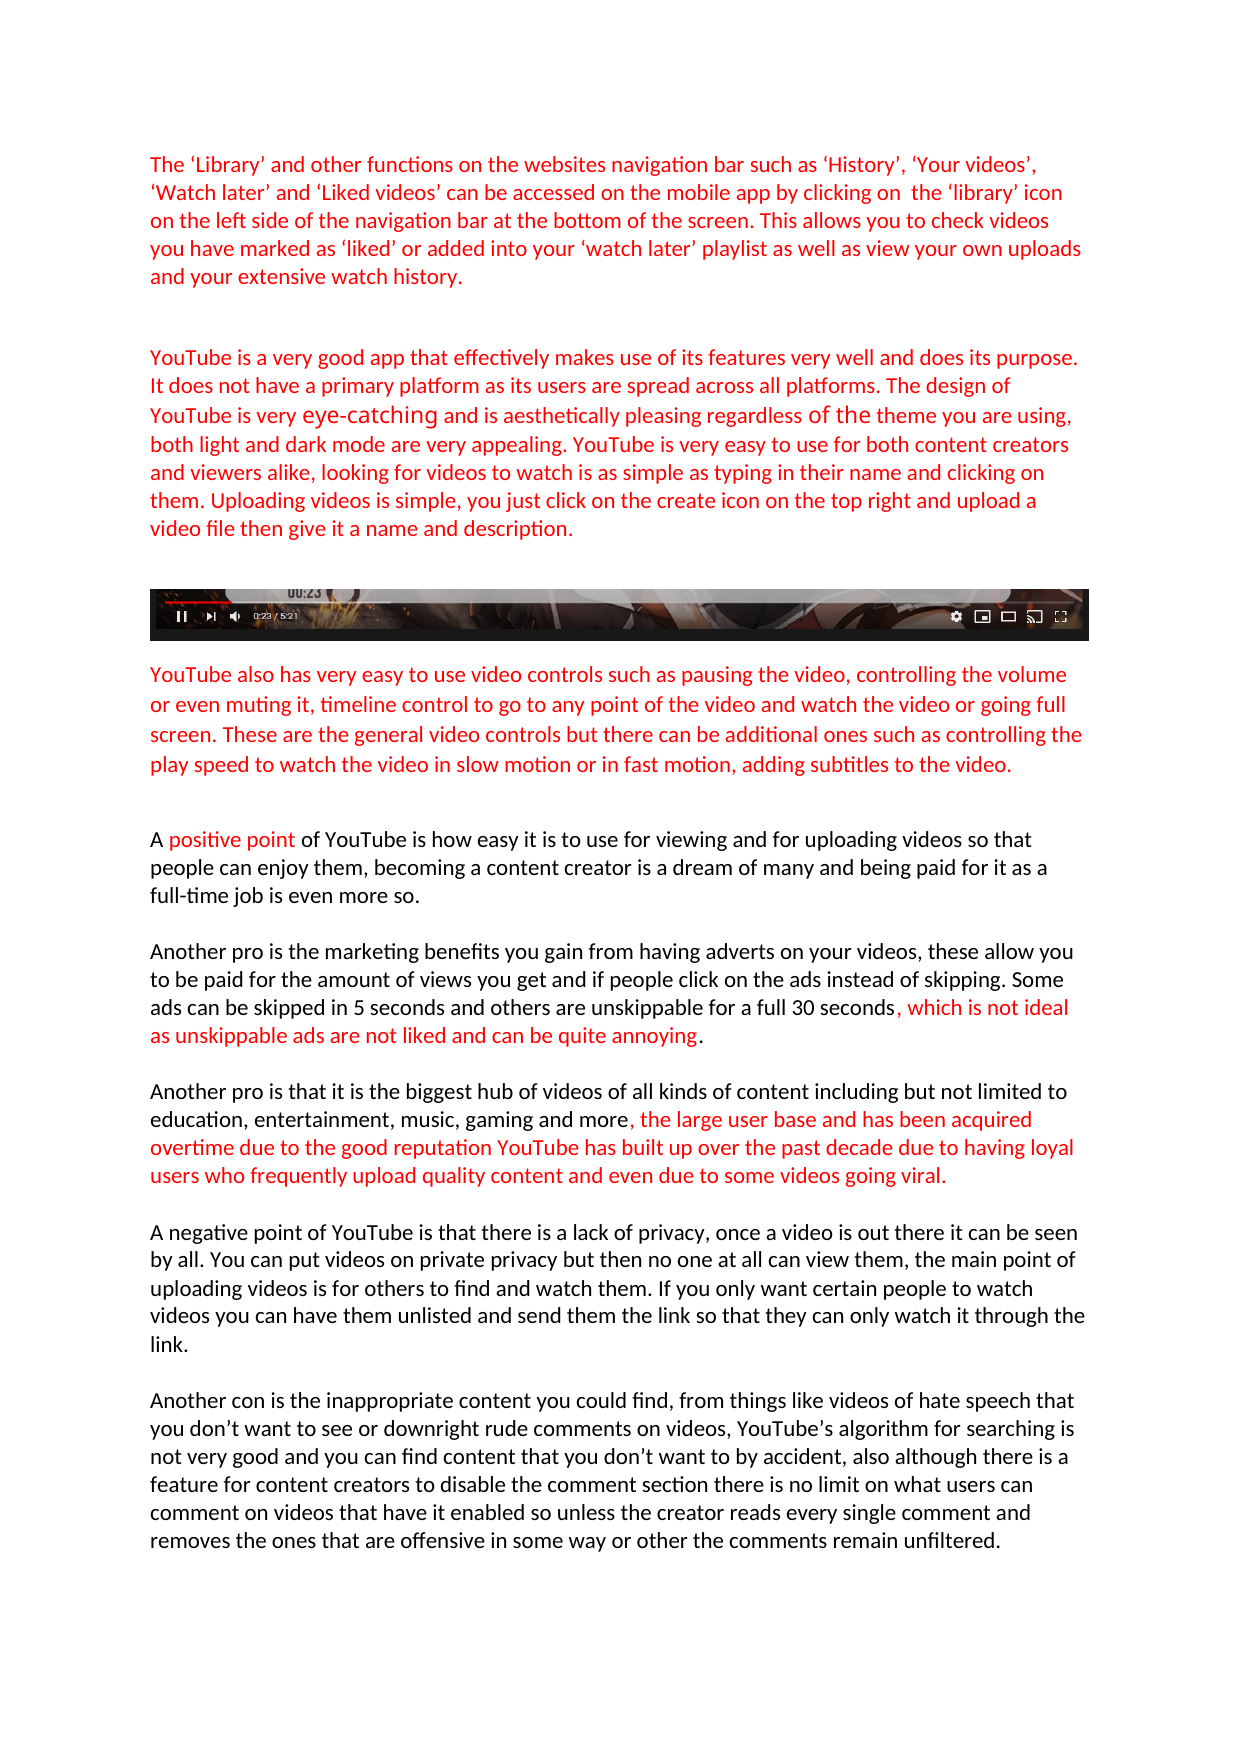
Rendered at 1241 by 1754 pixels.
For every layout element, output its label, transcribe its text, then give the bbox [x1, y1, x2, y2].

text Another pro is the marketing benefits you gain from having adverts on your videos, these allow you to be paid for the amount of views you get and if people click on the ads instead of skipping. Some ads can be skipped in 5 seconds and others are unskippable for a full 30 seconds, which is not ideal as unskippable ads are not liked and can be quite annoying. [150, 937, 1090, 1049]
subtitle YouTube is a very good app that effectively makes use of its features very well and does its purpose. It does not have a primary platform as its users are spread across all platforms. The design of YouTube is very eye-catching and is aesthetically pleasing regardless of the theme you are using, both light and dark mode are very appealing. YouTube is very easy to use for both content creators and viewers alike, looking for videos to watch is as simple as typing in their name and clicking on them. Uploading videos is simple, you just click on the create icon on the top right and upload a video file then give it a name and description. [150, 343, 1090, 542]
text A negative point of YouTube is that there is a lack of privacy, once a video is out there it can be seen by all. You can put videos on private privacy but then no one at all can view them, the main point of uploading videos is for others to find and watch them. If you only want certain people to watch videos you can have them unlisted and send them the link so that they can only watch it through the link. [150, 1218, 1090, 1358]
text The ‘Library’ and other functions on the websites navigation bar such as ‘History’, ‘Your videos’, ‘Watch later’ and ‘Liked videos’ can be accessed on the mobile app by clicking on the ‘library’ icon on the left side of the navigation bar at the bottom of the screen. This allows you to check videos you have marked as ‘liked’ or added into your ‘watch later’ playlist as well as view your own uploads and your extensive watch history. [150, 150, 1090, 290]
text Another con is the inappropriate content you could find, from things like videos of hate speech that you don’t want to see or downright rude comments on videos, YouTube’s algorithm for searching is not very good and you can find content that you don’t want to by accident, also although there is a feature for content creators to disable the comment section there is no limit on what users can comment on videos that have it enabled so unless the creator reads every single comment and removes the ones that are offensive in some way or other the comments remain unfiltered. [150, 1386, 1090, 1554]
picture [150, 589, 1089, 641]
text Another pro is that it is the biggest hub of videos of all kinds of content including but not limited to education, entertainment, music, gaming and more, the large user base and has been acquired overtime due to the good reputation YouTube has built up over the past decade due to having loyal users who frequently upload quality content and even due to some videos going viral. [150, 1077, 1090, 1189]
text YouTube also has very easy to use video controls such as pausing the video, controlling the volume or even muting it, timeline control to go to any point of the video and watch the video or going full screen. These are the general video controls but there can be additional ones such as controlling the play speed to watch the video in slow motion or in fast motion, adding subtitles to the video. [150, 660, 1090, 778]
text A positive point of YouTube is how easy it is to use for viewing and for uploading videos so that people can enjoy them, becoming a content creator is a dream of many and being paid for it as a full-time job is even more so. [150, 825, 1090, 909]
